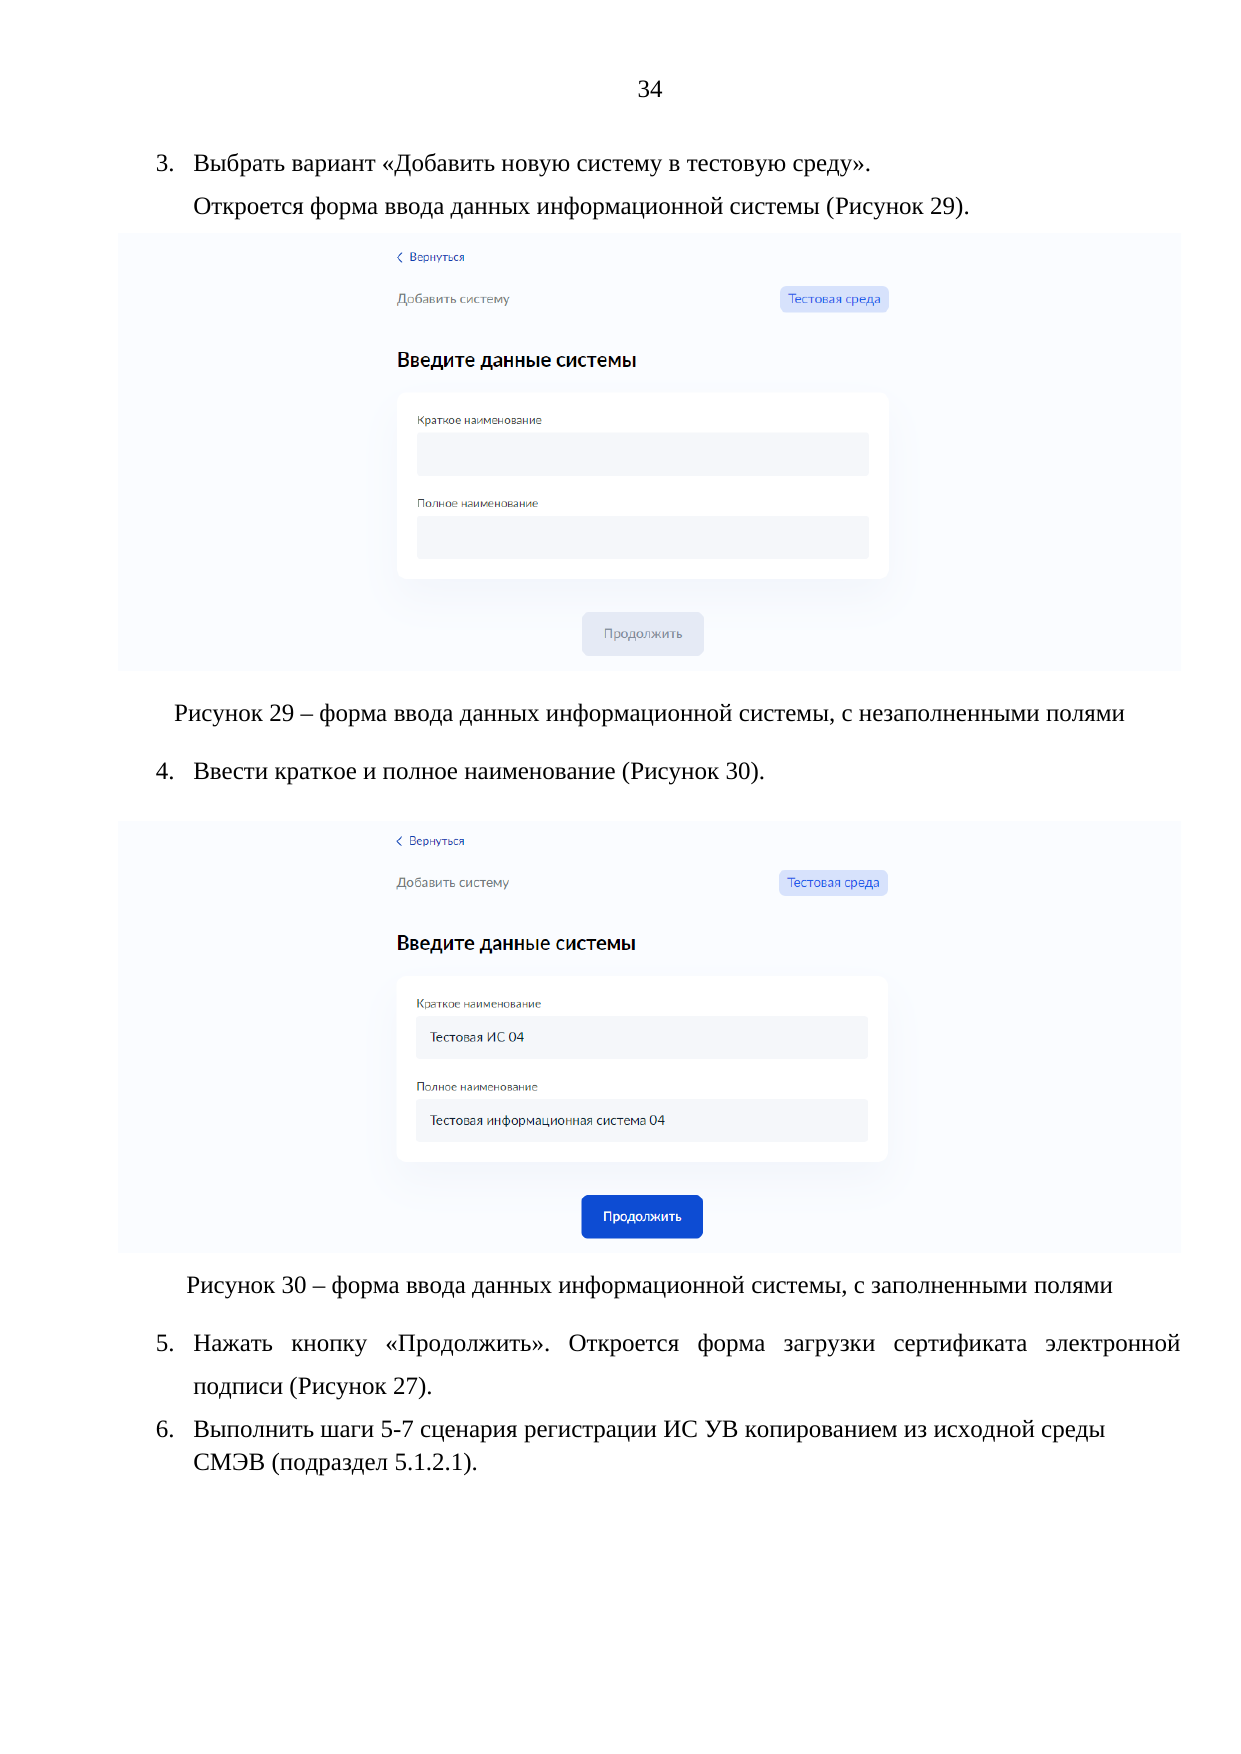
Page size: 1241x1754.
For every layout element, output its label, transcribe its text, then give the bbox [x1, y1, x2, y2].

list Выбрать вариант «Добавить новую систему в тестовую среду». [156, 148, 1181, 176]
picture [118, 821, 1182, 1253]
text Рисунок 29 – форма ввода данных информационной системы, с незаполненными полями [118, 698, 1181, 726]
picture [118, 233, 1182, 671]
list Выполнить шаги 5-7 сценария регистрации ИС УВ копированием из исходной среды СМЭВ (подраздел 5.1.2.1). [156, 1414, 1181, 1476]
list Нажать кнопку «Продолжить». Откроется форма загрузки сертификата электронной подписи (Рисунок 27). [156, 1328, 1181, 1399]
list Откроется форма ввода данных информационной системы (Рисунок 29). [193, 191, 1181, 219]
text Рисунок 30 – форма ввода данных информационной системы, с заполненными полями [118, 1270, 1181, 1298]
list Ввести краткое и полное наименование (Рисунок 30). [156, 756, 1181, 784]
